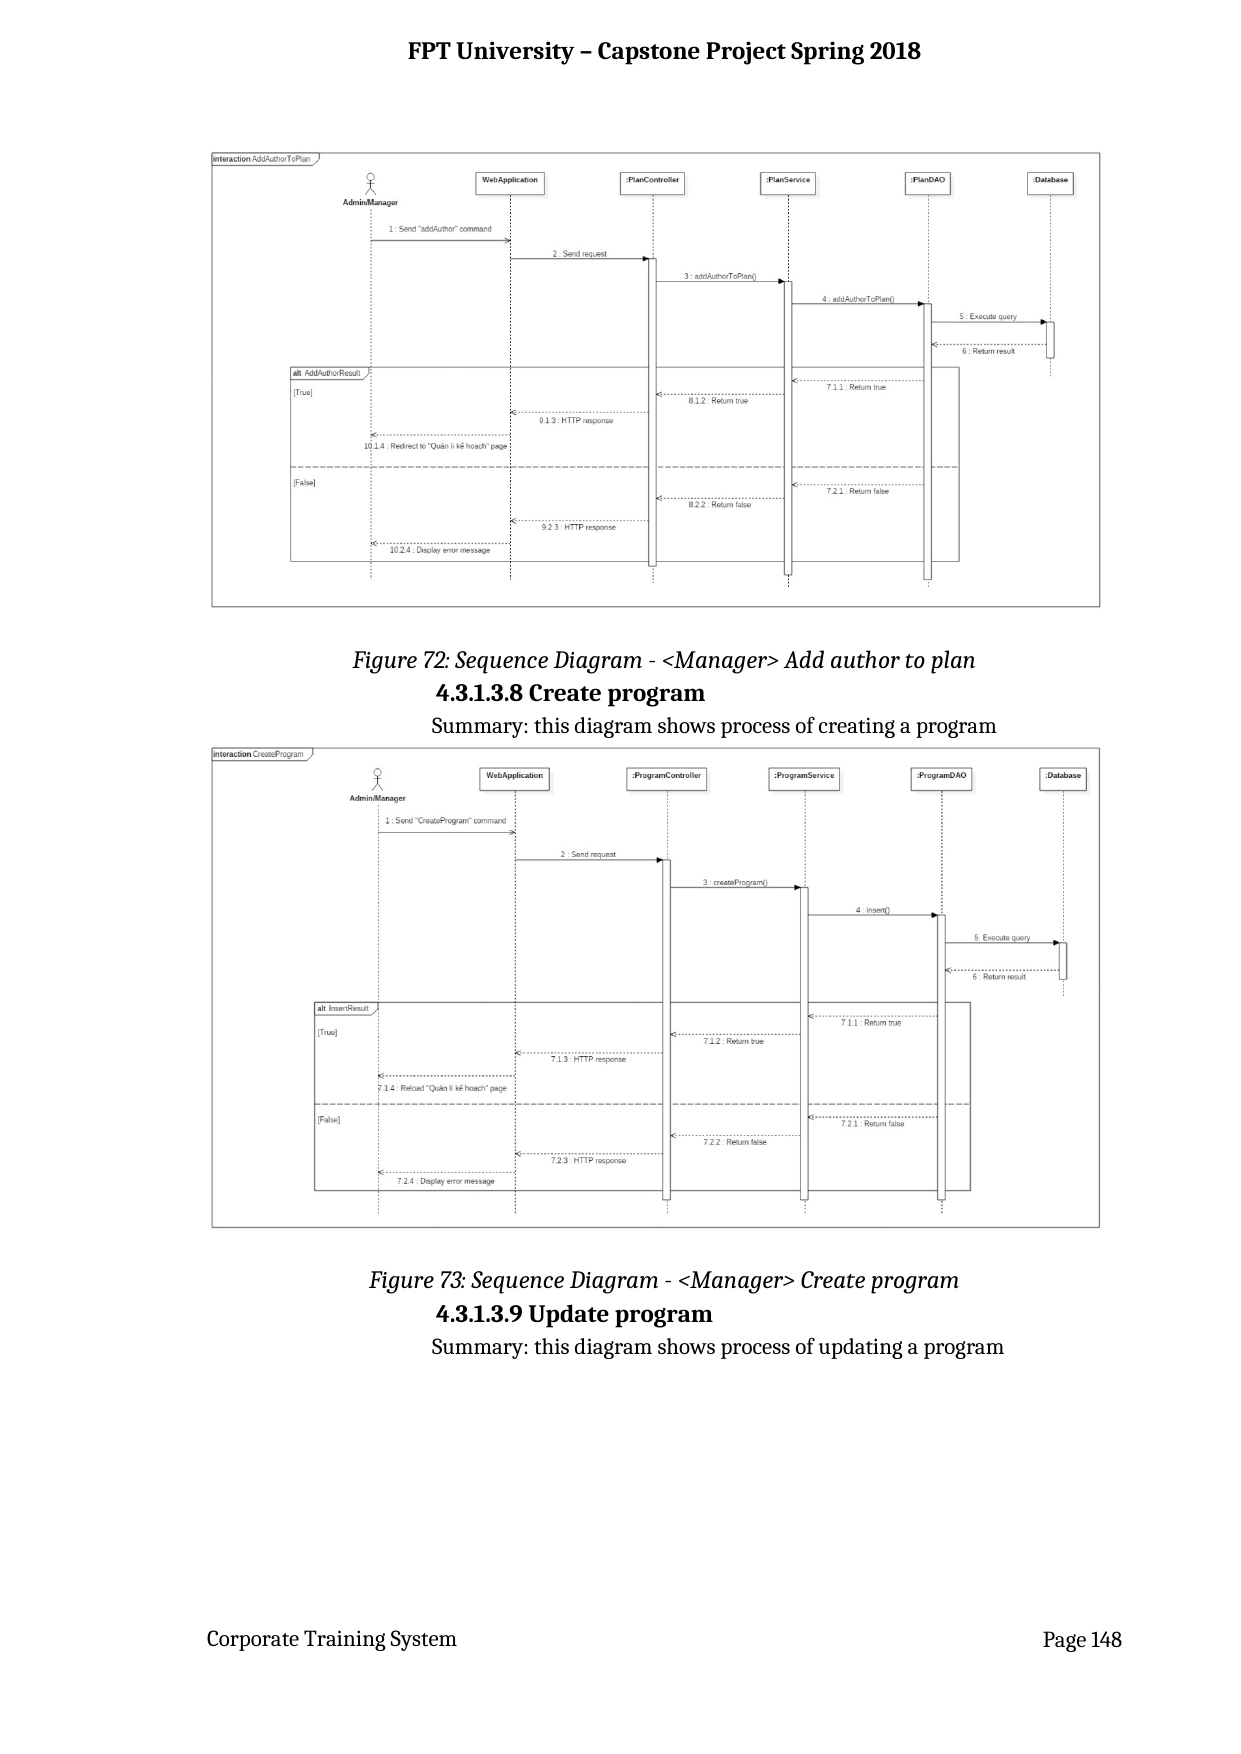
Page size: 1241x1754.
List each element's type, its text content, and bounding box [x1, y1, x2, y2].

text Figure 72: Sequence Diagram - <Manager> Add author to plan [207, 646, 1122, 674]
text Summary: this diagram shows process of creating a program [432, 713, 1122, 739]
subtitle 4.3.1.3.8 Create program [436, 679, 1124, 707]
picture [206, 742, 1122, 1250]
subtitle 4.3.1.3.9 Update program [436, 1299, 1124, 1328]
text Figure 73: Sequence Diagram - <Manager> Create program [207, 1266, 1122, 1295]
text Summary: this diagram shows process of updating a program [432, 1333, 1122, 1360]
picture [206, 147, 1122, 629]
